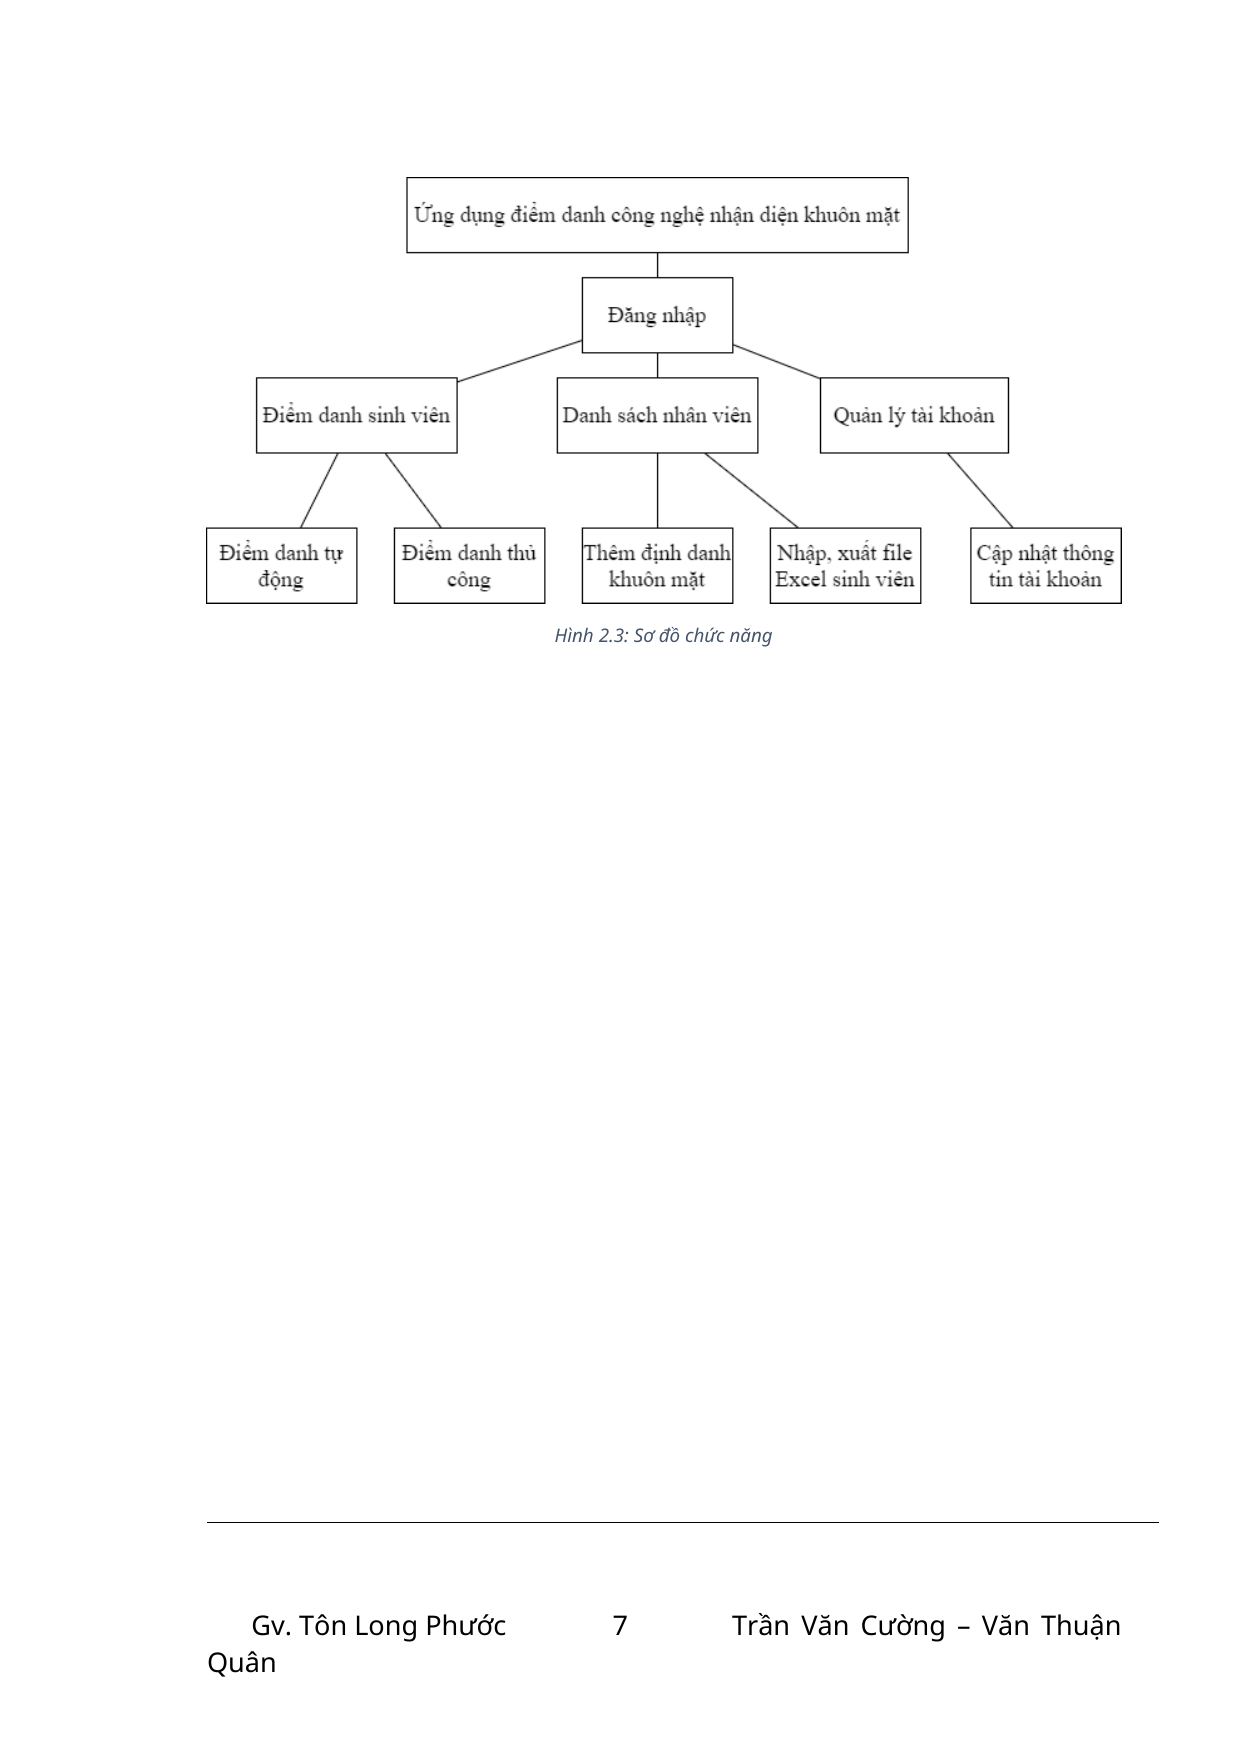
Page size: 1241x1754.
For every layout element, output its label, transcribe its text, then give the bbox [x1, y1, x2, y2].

picture [206, 177, 1122, 604]
